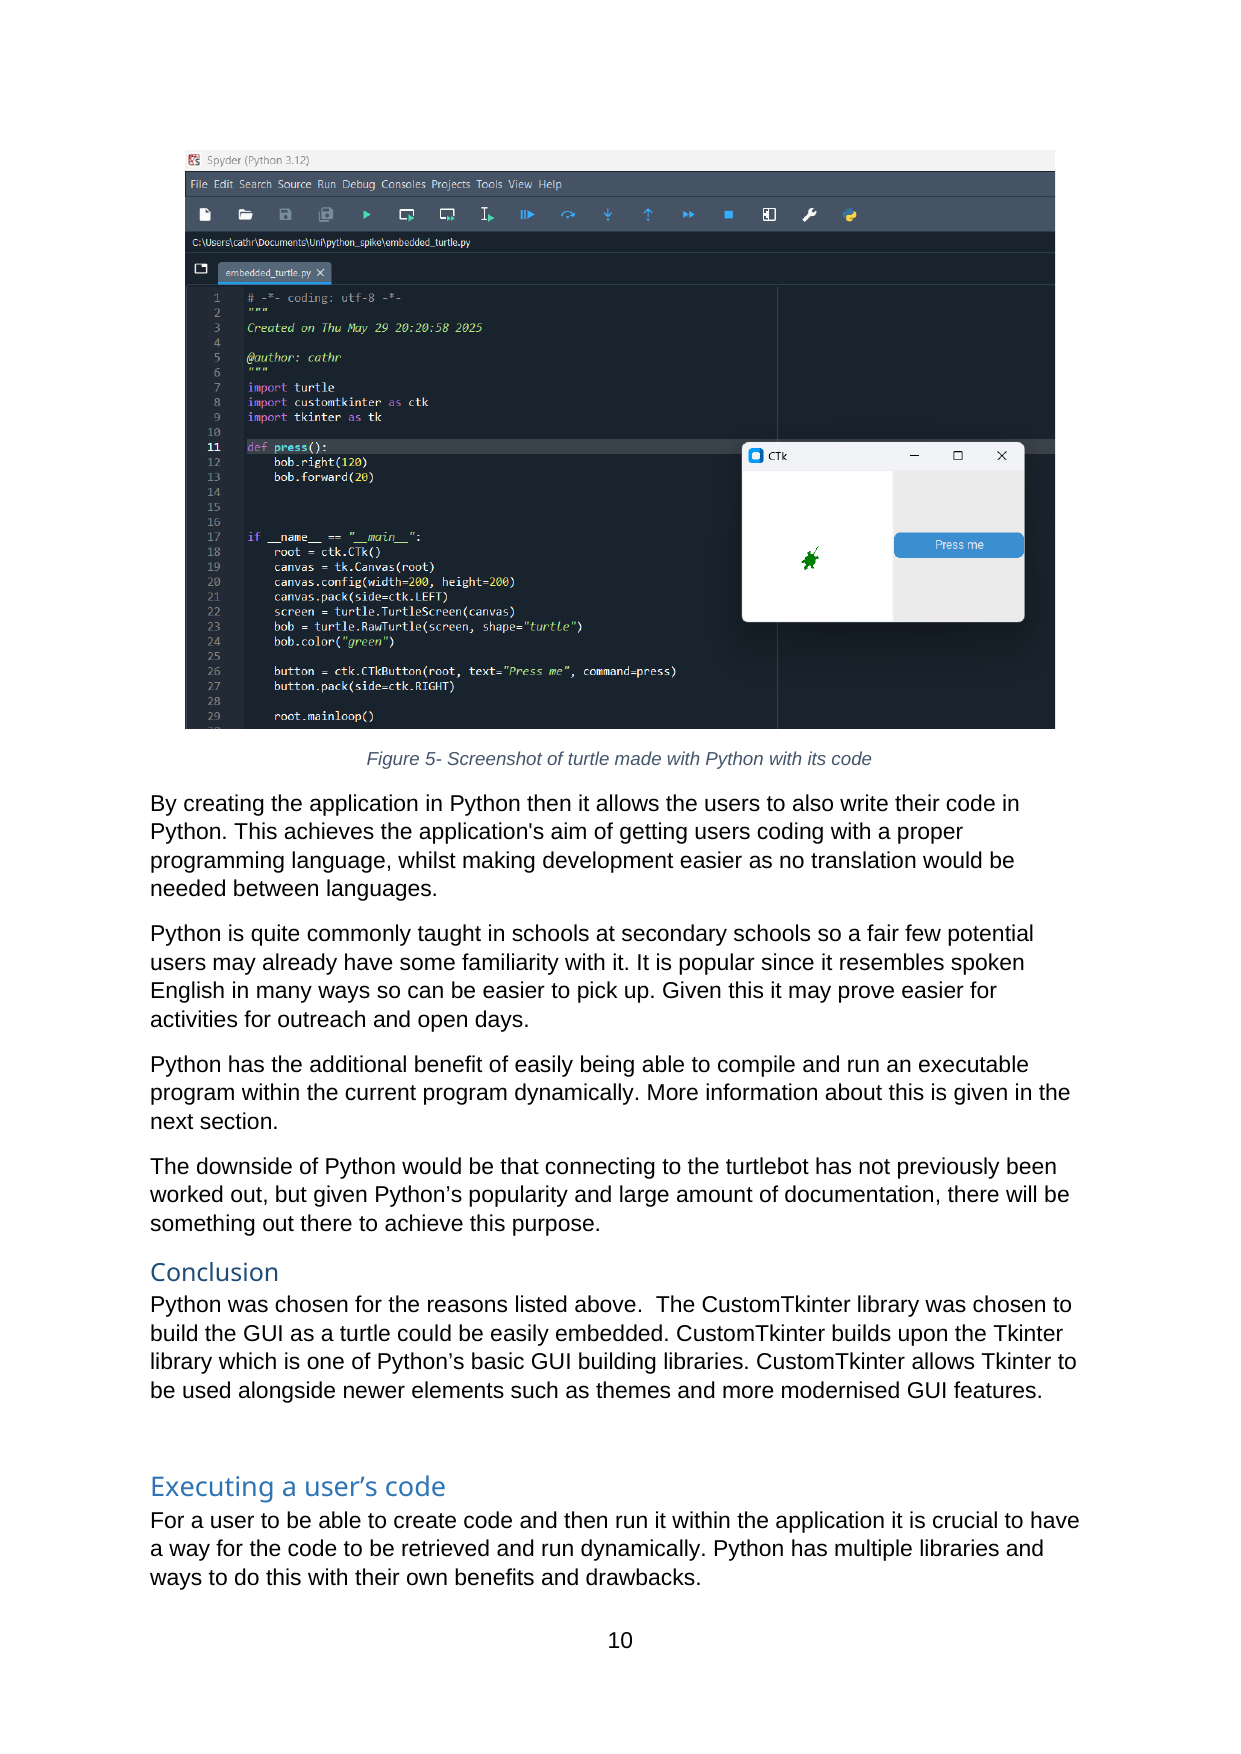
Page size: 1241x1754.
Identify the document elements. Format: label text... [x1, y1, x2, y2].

text Python is quite commonly taught in schools at secondary schools so a fair few potential users may already have some familiarity with it. It is popular since it resembles spoken English in many ways so can be easier to pick up. Given this it may prove easier for activities for outreach and open days. [150, 920, 1090, 1032]
text Figure 5- Screenshot of turtle made with Python with its code [150, 747, 1090, 769]
text By creating the application in Python then it allows the users to also write their code in Python. This achieves the application's aim of getting users coding with a proper programming language, whilst making development easier as no translation would be needed between languages. [150, 790, 1090, 902]
text Python has the additional benefit of easily being able to compile and run an executable program within the current program dynamically. More information about this is given in the next section. [150, 1051, 1090, 1134]
text For a user to be able to create code and then run it within the application it is crucial to have a way for the code to be retrieved and run dynamically. Python has multiple libraries and ways to do this with their own benefits and drawbacks. [150, 1507, 1090, 1590]
text The downside of Python would be that connecting to the turtlebot has not previously been worked out, but given Python’s popularity and large amount of documentation, there will be something out there to achieve this purpose. [150, 1153, 1090, 1236]
subtitle Executing a user’s code [150, 1467, 1090, 1504]
picture [185, 150, 1055, 729]
text Python was chosen for the reasons listed above. The CustomTkinter library was chosen to build the GUI as a turtle could be easily embedded. CustomTkinter builds upon the Tkinter library which is one of Python’s basic GUI building libraries. CustomTkinter allows Tkinter to be used alongside newer elements such as themes and more modernised GUI features. [150, 1291, 1090, 1403]
subtitle Conclusion [150, 1255, 1090, 1289]
